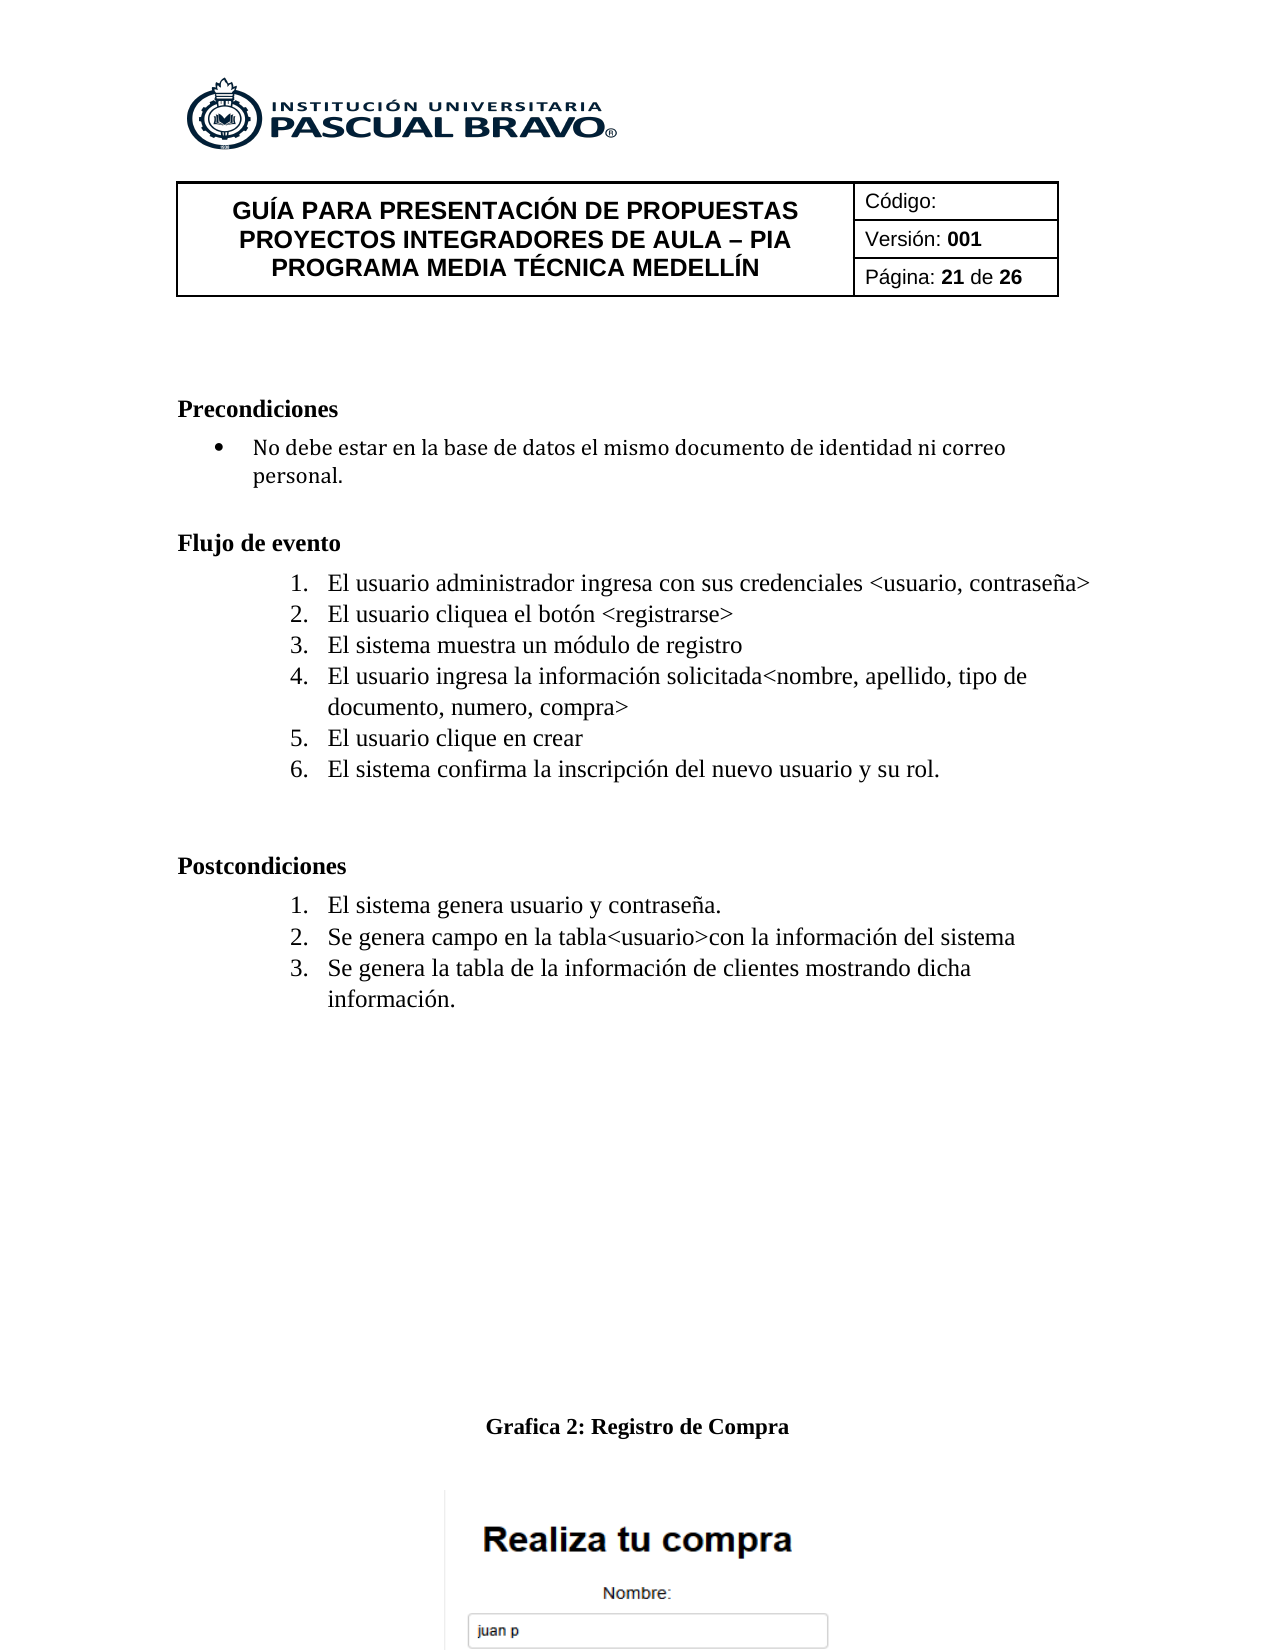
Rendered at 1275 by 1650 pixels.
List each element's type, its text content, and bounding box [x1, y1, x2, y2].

list Se genera campo en la tabla<usuario>con la información del sistema [290, 922, 1098, 950]
subtitle Flujo de evento [177, 528, 1098, 557]
subtitle Postcondiciones [177, 851, 1098, 880]
text Grafica 2: Registro de Compra [177, 1413, 1098, 1439]
list El sistema confirma la inscripción del nuevo usuario y su rol. [290, 754, 1098, 783]
list El usuario clique en crear [290, 723, 1098, 752]
list El sistema muestra un módulo de registro [290, 630, 1098, 659]
list Se genera la tabla de la información de clientes mostrando dicha información. [290, 953, 1098, 1012]
picture [177, 73, 628, 154]
list El usuario ingresa la información solicitada<nombre, apellido, tipo de documento, numero, compra> [290, 661, 1098, 721]
list El sistema genera usuario y contraseña. [290, 891, 1098, 919]
picture [444, 1490, 831, 1650]
list El usuario administrador ingresa con sus credenciales <usuario, contraseña> [290, 568, 1098, 597]
subtitle Precondiciones [177, 394, 1098, 422]
list No debe estar en la base de datos el mismo documento de identidad ni correo personal. [215, 433, 1098, 489]
list El usuario cliquea el botón <registrarse> [290, 599, 1098, 628]
